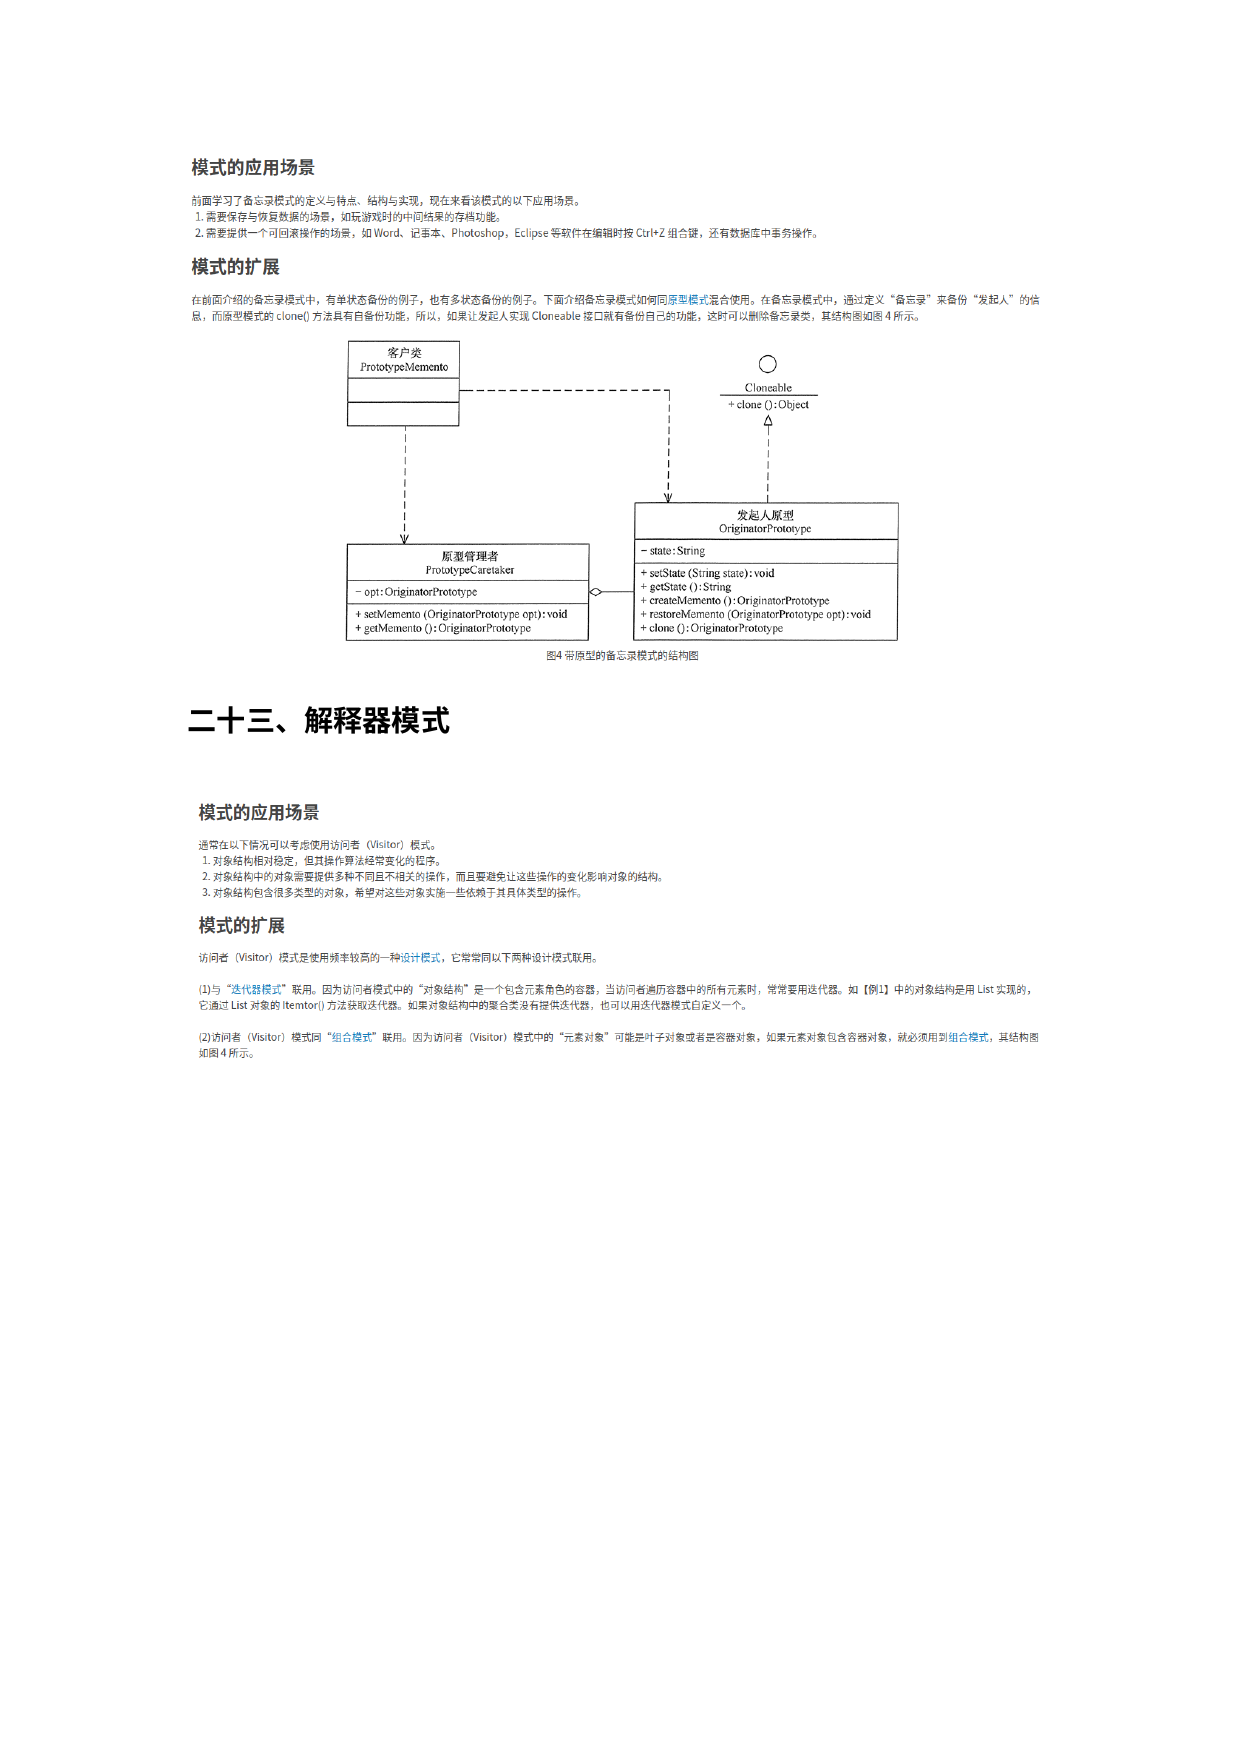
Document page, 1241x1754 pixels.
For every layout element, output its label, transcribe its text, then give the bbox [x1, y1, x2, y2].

subtitle 二十三、解释器模式 [187, 698, 1053, 740]
picture [187, 150, 1052, 669]
picture [187, 793, 1050, 1062]
